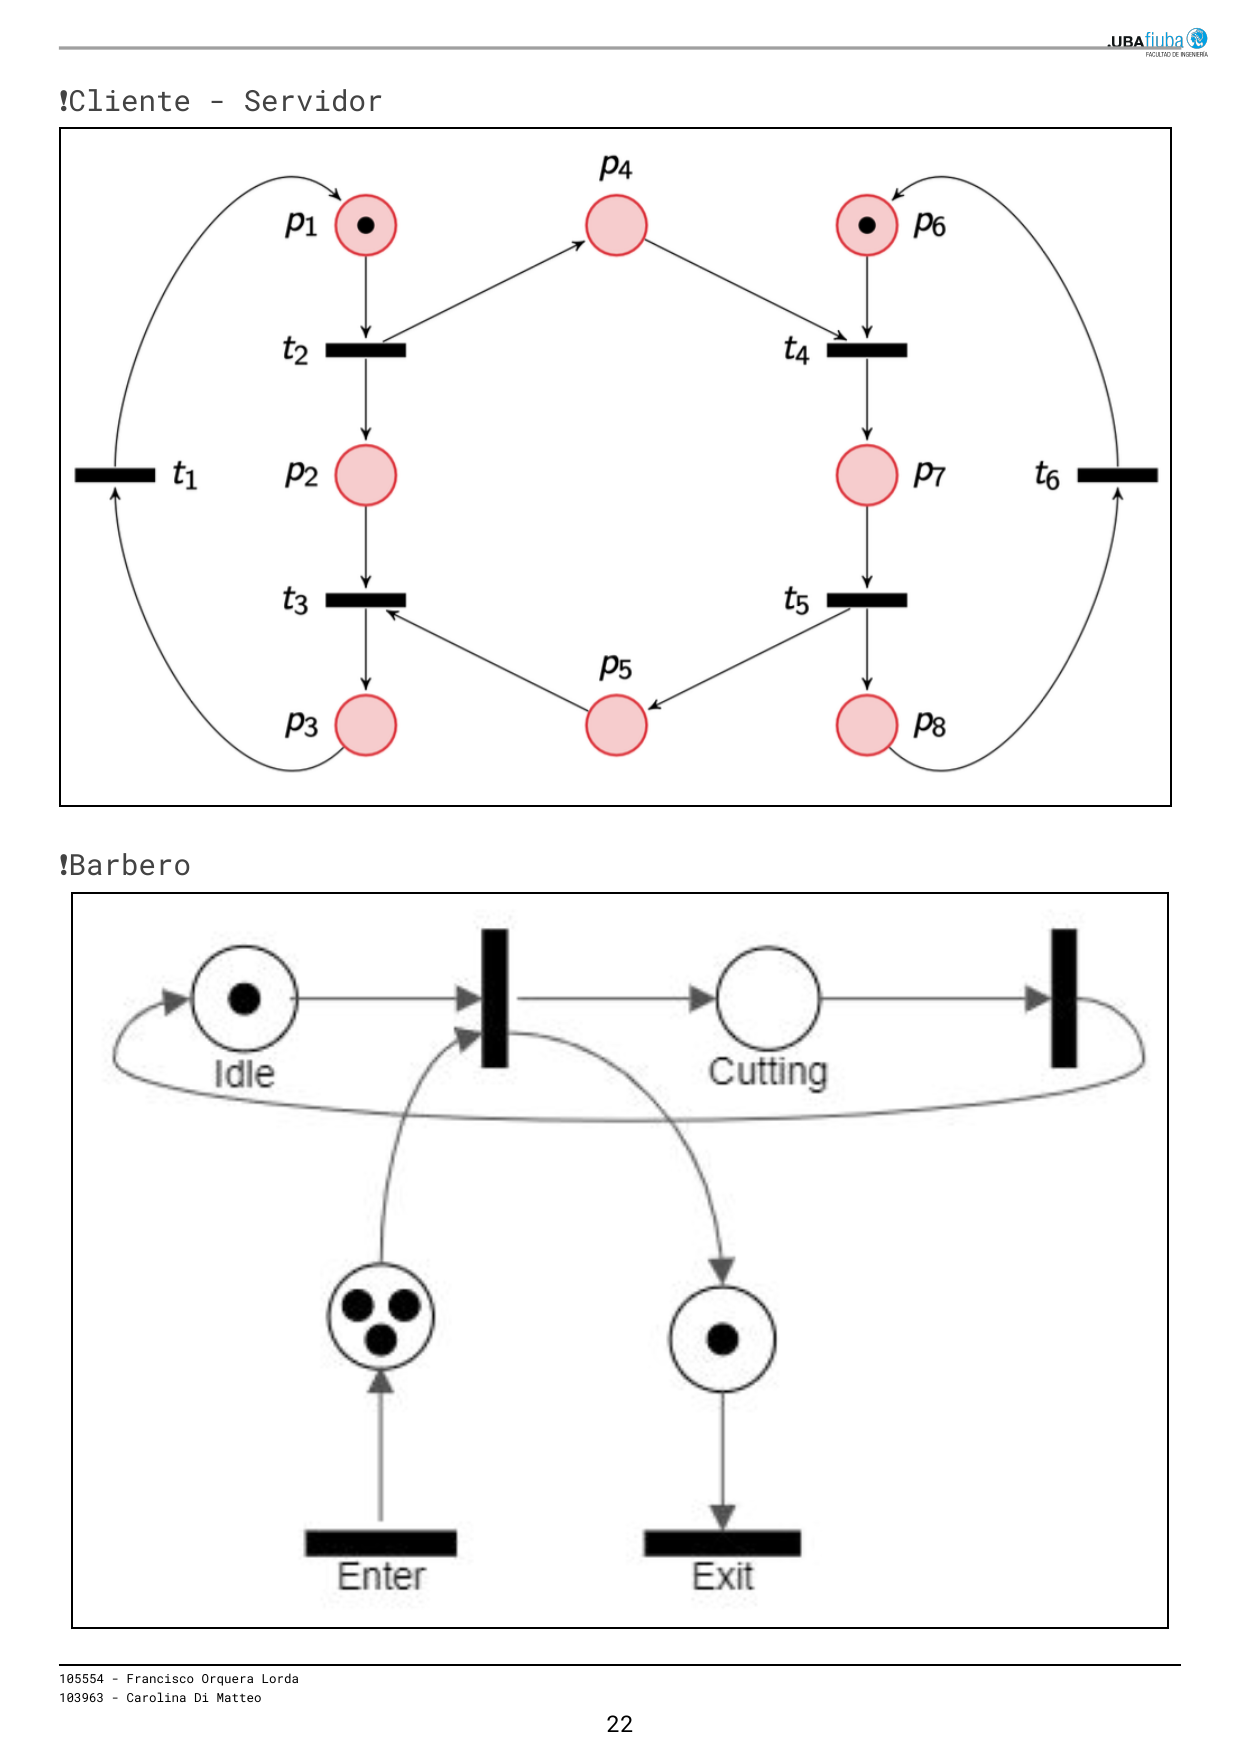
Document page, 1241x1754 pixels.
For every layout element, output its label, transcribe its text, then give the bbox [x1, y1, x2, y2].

picture [61, 129, 1170, 805]
picture [1097, 18, 1220, 65]
subtitle ❗️Barbero [59, 845, 1181, 883]
subtitle ❗️Cliente - Servidor [59, 81, 1181, 119]
picture [73, 894, 1167, 1627]
